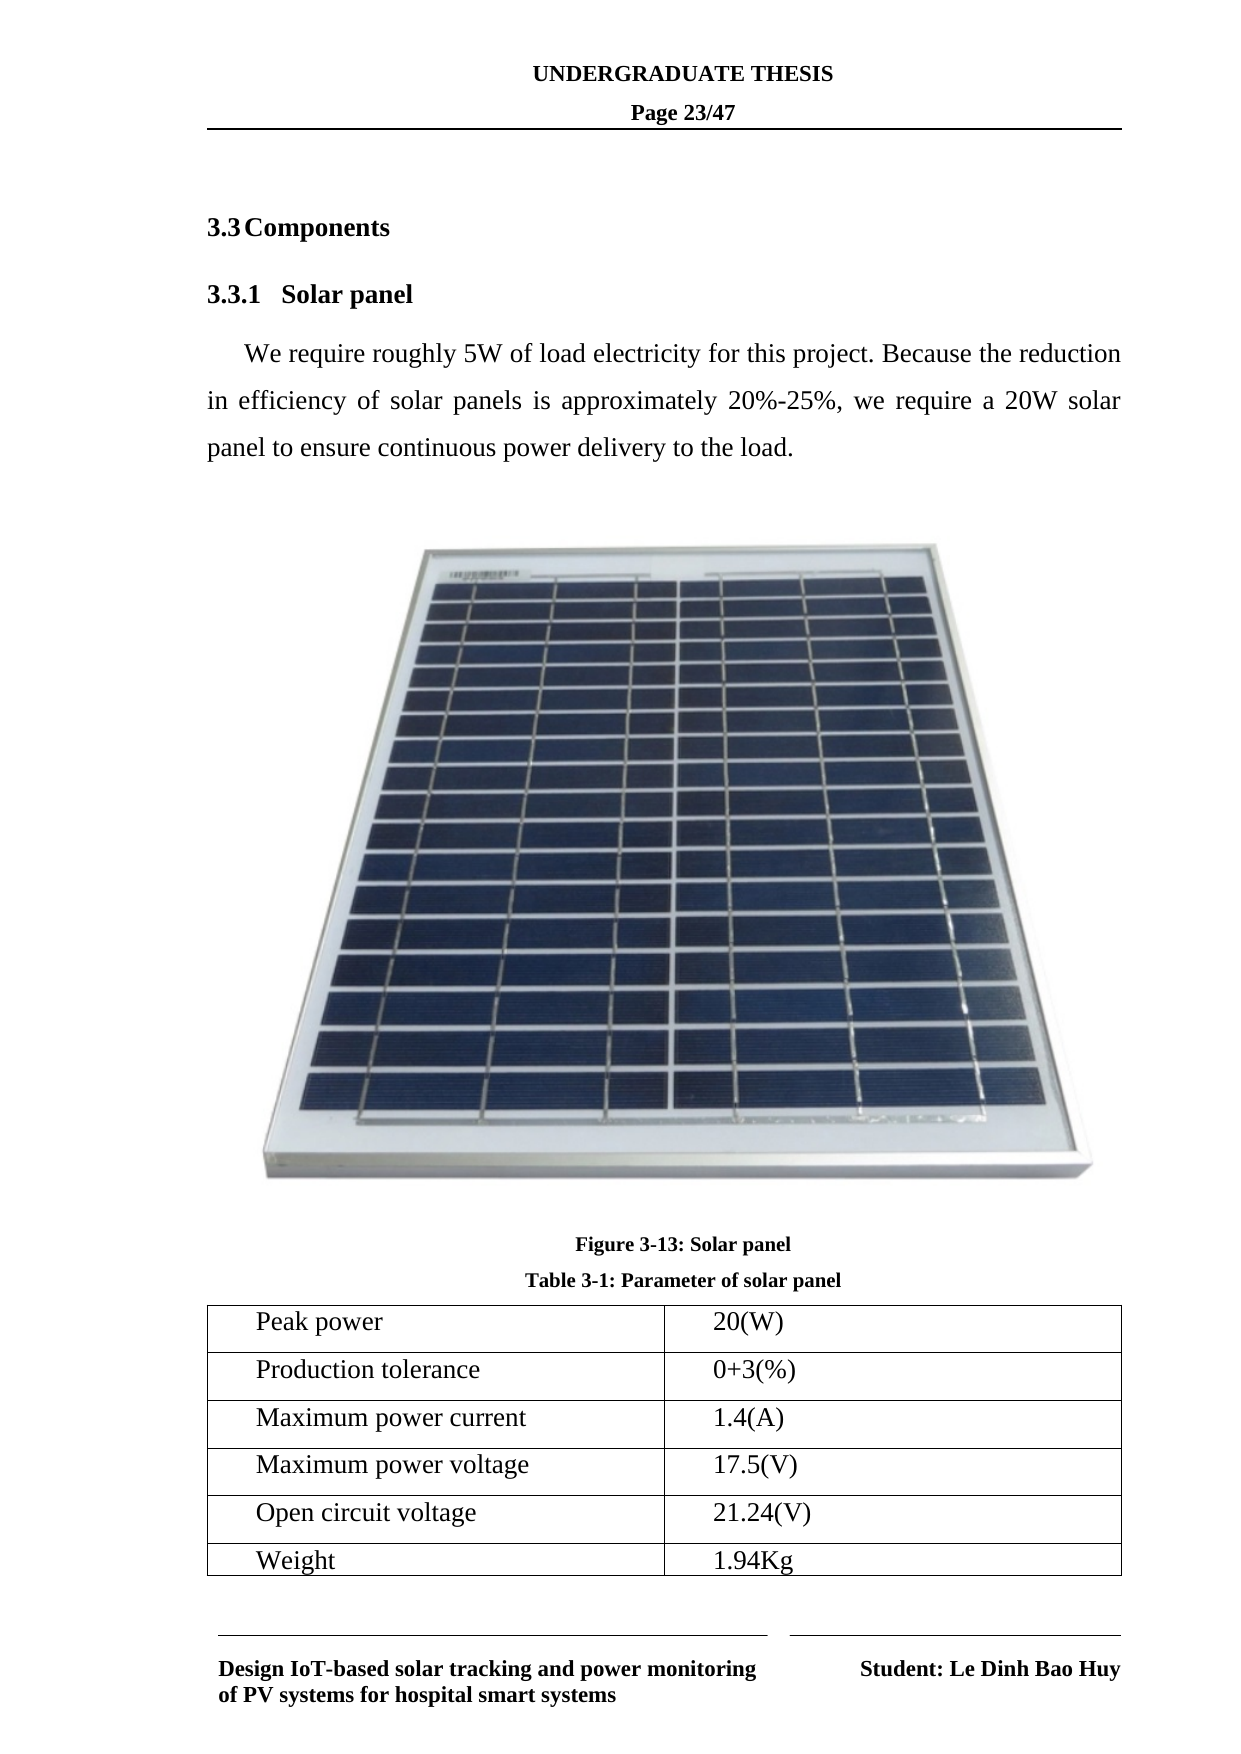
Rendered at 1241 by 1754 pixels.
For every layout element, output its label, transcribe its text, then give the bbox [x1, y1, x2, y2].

table_cell 1.4(A) [665, 1401, 1121, 1448]
text We require roughly 5W of load electricity for this project. Because the reduction in efficiency of solar panels is approximately 20%-25%, we require a 20W solar panel to ensure continuous power delivery to the load. [207, 337, 1122, 462]
picture [243, 498, 1110, 1201]
table_cell Open circuit voltage [208, 1496, 664, 1543]
table_cell 1.94Kg [665, 1544, 1121, 1575]
table_cell Maximum power voltage [208, 1449, 664, 1495]
table_cell 17.5(V) [665, 1449, 1121, 1495]
table_cell Maximum power current [208, 1401, 664, 1448]
table_cell Production tolerance [208, 1353, 664, 1400]
subtitle Solar panel [207, 278, 1122, 309]
table_header 20(W) [665, 1306, 1121, 1352]
subtitle Components [207, 211, 1122, 242]
table_cell 21.24(V) [665, 1496, 1121, 1543]
table_header Peak power [208, 1306, 664, 1352]
table_cell Weight [208, 1544, 664, 1575]
table_cell 0+3(%) [665, 1353, 1121, 1400]
